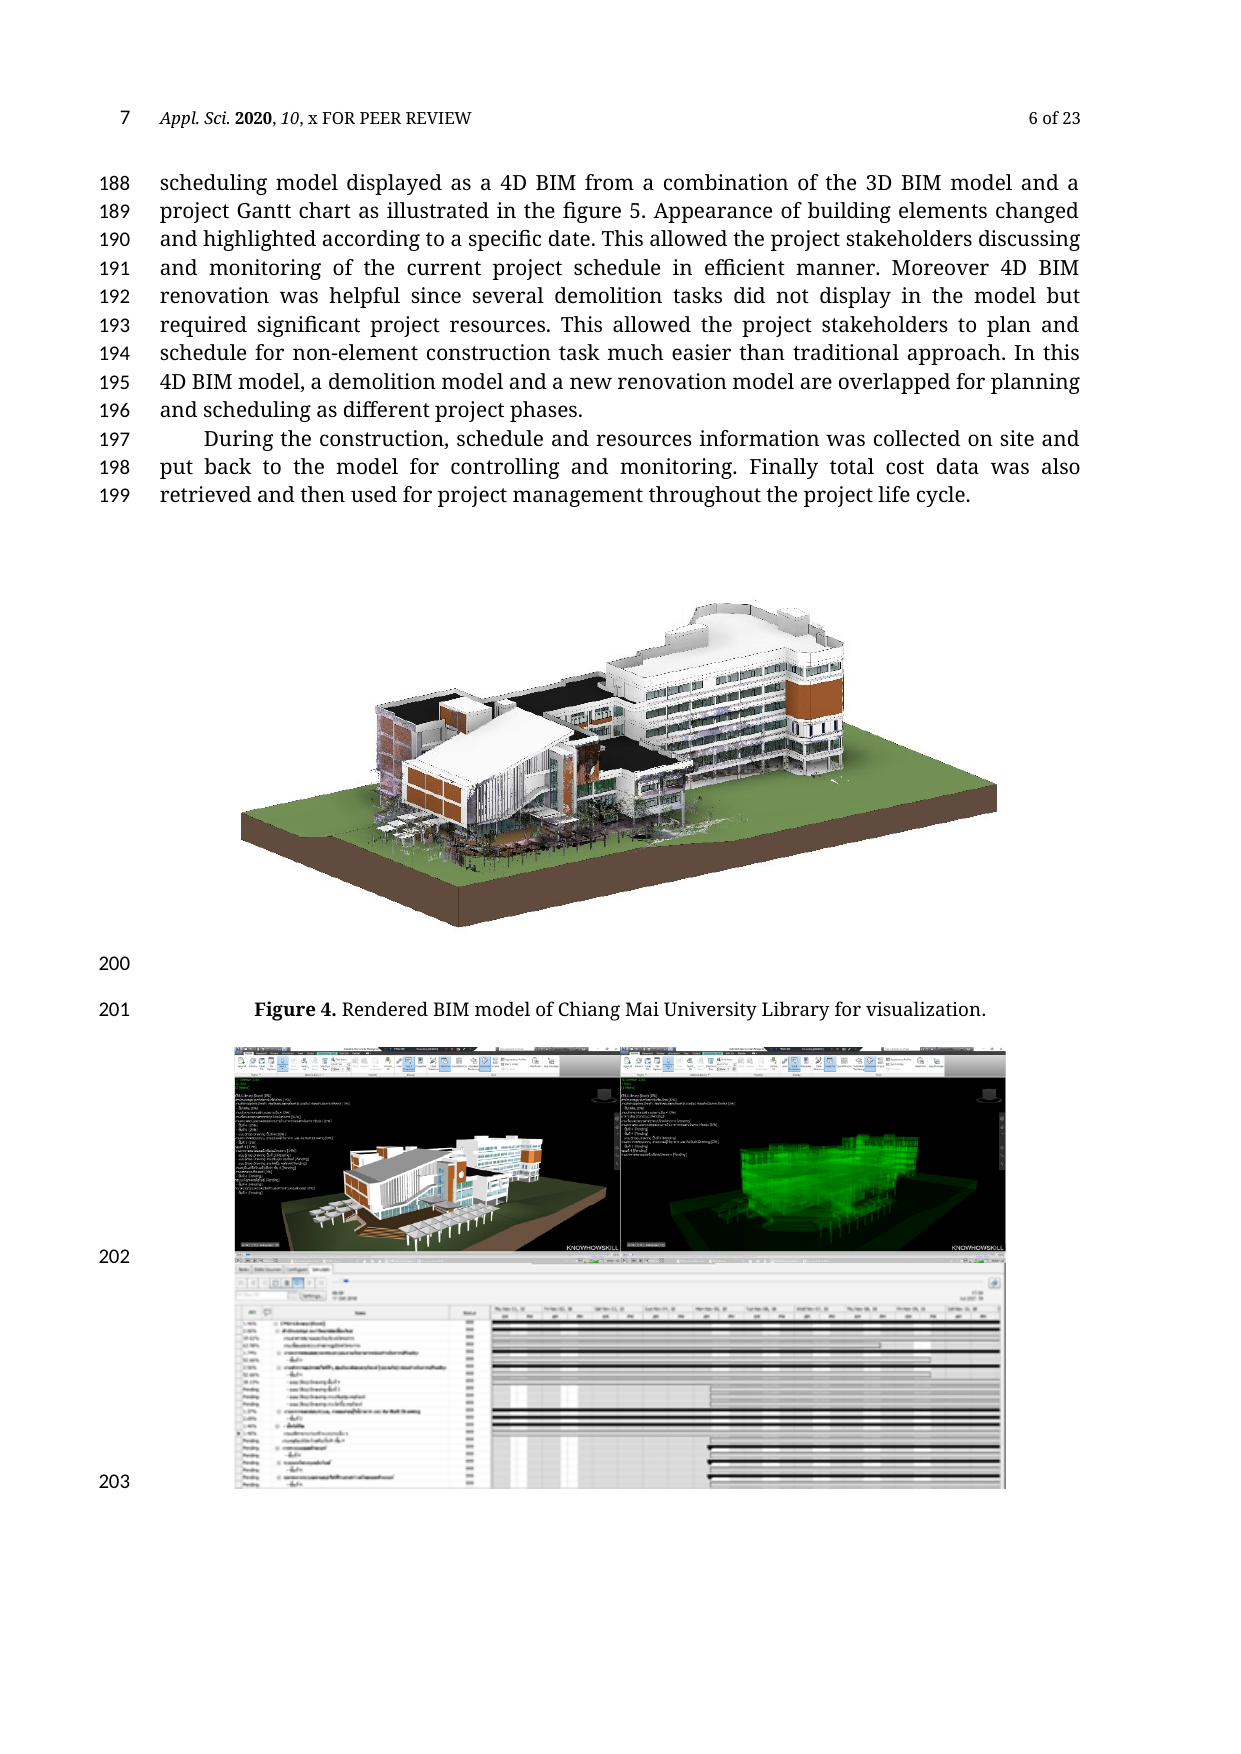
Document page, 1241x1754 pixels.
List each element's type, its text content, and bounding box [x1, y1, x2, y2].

picture [234, 1047, 1006, 1489]
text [159, 168, 1081, 424]
picture [234, 521, 1006, 970]
text During the construction, schedule and resources information was collected on site and put back to the model for controlling and monitoring. Finally total cost data was also retrieved and then used for project management throughout the project life cycle. [159, 424, 1081, 509]
text Figure 4. Rendered BIM model of Chiang Mai University Library for visualization. [204, 995, 1036, 1022]
